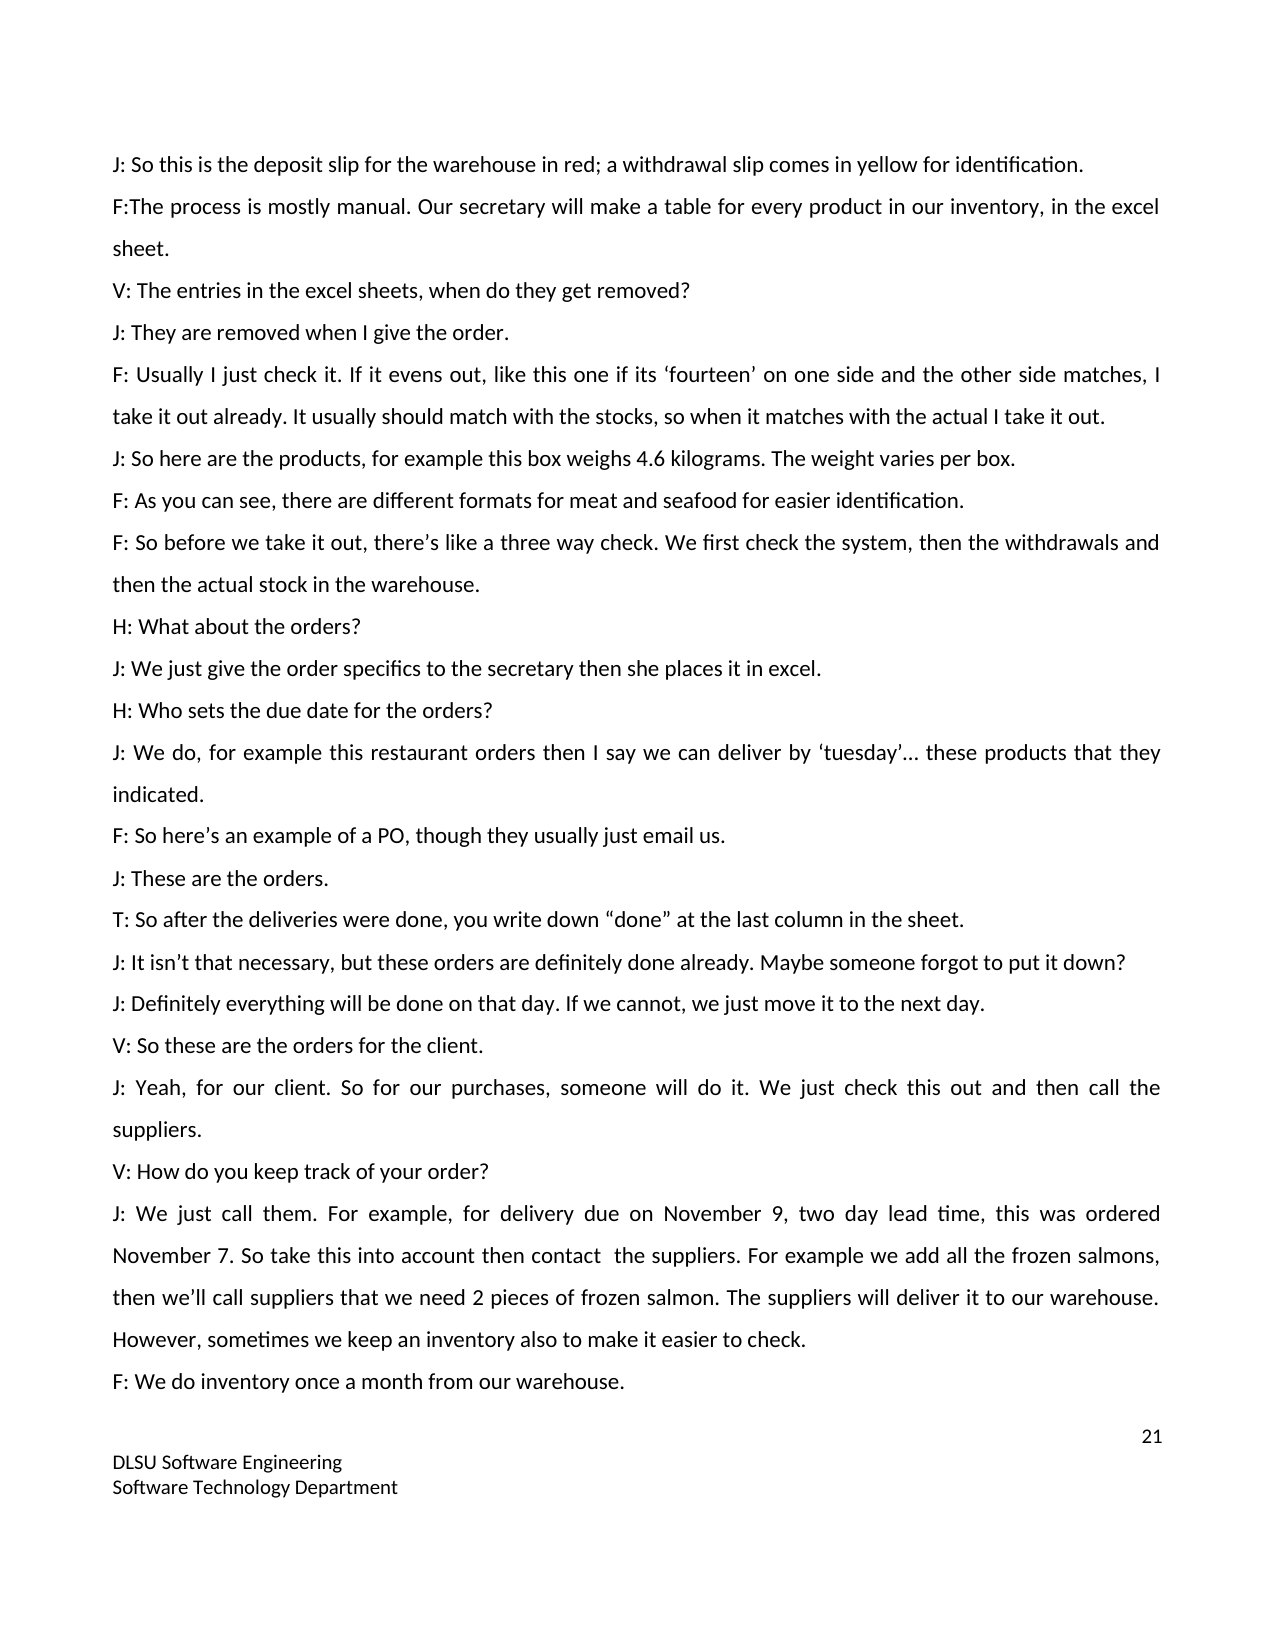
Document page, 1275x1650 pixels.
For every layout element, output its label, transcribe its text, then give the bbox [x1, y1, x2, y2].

text T: So after the deliveries were done, you write down “done” at the last column in the sheet. [112, 906, 1162, 934]
text J: It isn’t that necessary, but these orders are definitely done already. Maybe someone forgot to put it down? [112, 948, 1162, 976]
text F:The process is mostly manual. Our secretary will make a table for every product in our inventory, in the excel sheet. [112, 192, 1162, 262]
text J: We just call them. For example, for delivery due on November 9, two day lead time, this was ordered November 7. So take this into account then contact the suppliers. For example we add all the frozen salmons, then we’ll call suppliers that we need 2 pieces of frozen salmon. The suppliers will deliver it to our warehouse. However, sometimes we keep an inventory also to make it easier to check. [112, 1199, 1162, 1353]
text F: We do inventory once a month from our warehouse. [112, 1367, 1162, 1395]
text F: So before we take it out, there’s like a three way check. We first check the system, then the withdrawals and then the actual stock in the warehouse. [112, 528, 1162, 598]
text J: These are the orders. [112, 864, 1162, 892]
text J: They are removed when I give the order. [112, 318, 1162, 346]
text V: So these are the orders for the client. [112, 1032, 1162, 1059]
text J: Yeah, for our client. So for our purchases, someone will do it. We just check this out and then call the suppliers. [112, 1073, 1162, 1143]
text J: So here are the products, for example this box weighs 4.6 kilograms. The weight varies per box. [112, 444, 1162, 472]
text F: As you can see, there are different formats for meat and seafood for easier identification. [112, 486, 1162, 514]
text J: We do, for example this restaurant orders then I say we can deliver by ‘tuesday’… these products that they indicated. [112, 738, 1162, 808]
text J: So this is the deposit slip for the warehouse in red; a withdrawal slip comes in yellow for identification. [112, 150, 1162, 178]
text J: We just give the order specifics to the secretary then she places it in excel. [112, 654, 1162, 682]
text F: So here’s an example of a PO, though they usually just email us. [112, 822, 1162, 850]
text F: Usually I just check it. If it evens out, like this one if its ‘fourteen’ on one side and the other side matches, I take it out already. It usually should match with the stocks, so when it matches with the actual I take it out. [112, 360, 1162, 430]
text V: How do you keep track of your order? [112, 1157, 1162, 1186]
text H: What about the orders? [112, 612, 1162, 640]
text H: Who sets the due date for the orders? [112, 696, 1162, 724]
text V: The entries in the excel sheets, when do they get removed? [112, 276, 1162, 304]
text J: Definitely everything will be done on that day. If we cannot, we just move it to the next day. [112, 989, 1162, 1018]
